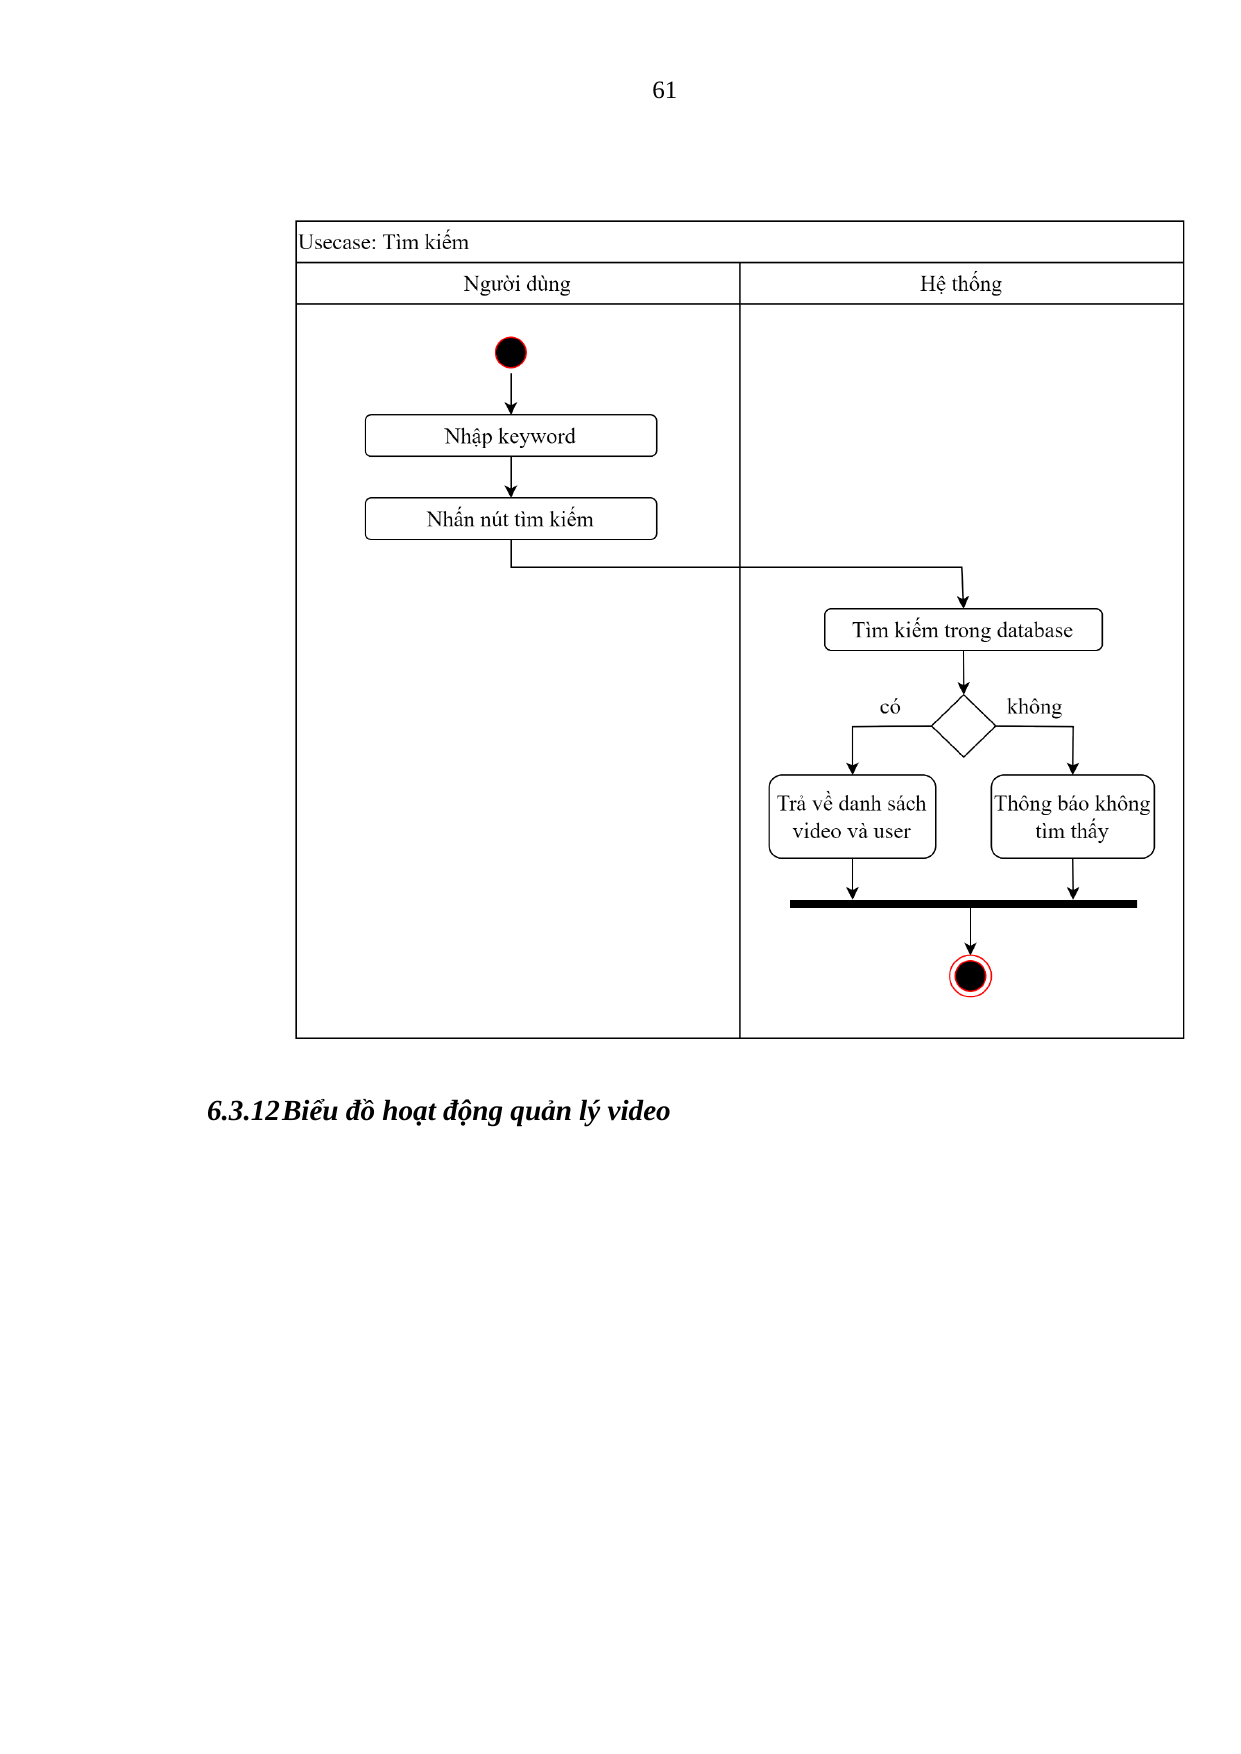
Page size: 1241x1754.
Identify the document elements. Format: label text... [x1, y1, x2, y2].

picture [281, 206, 1198, 1054]
list Biểu đồ hoạt động quản lý video [207, 1093, 1122, 1127]
